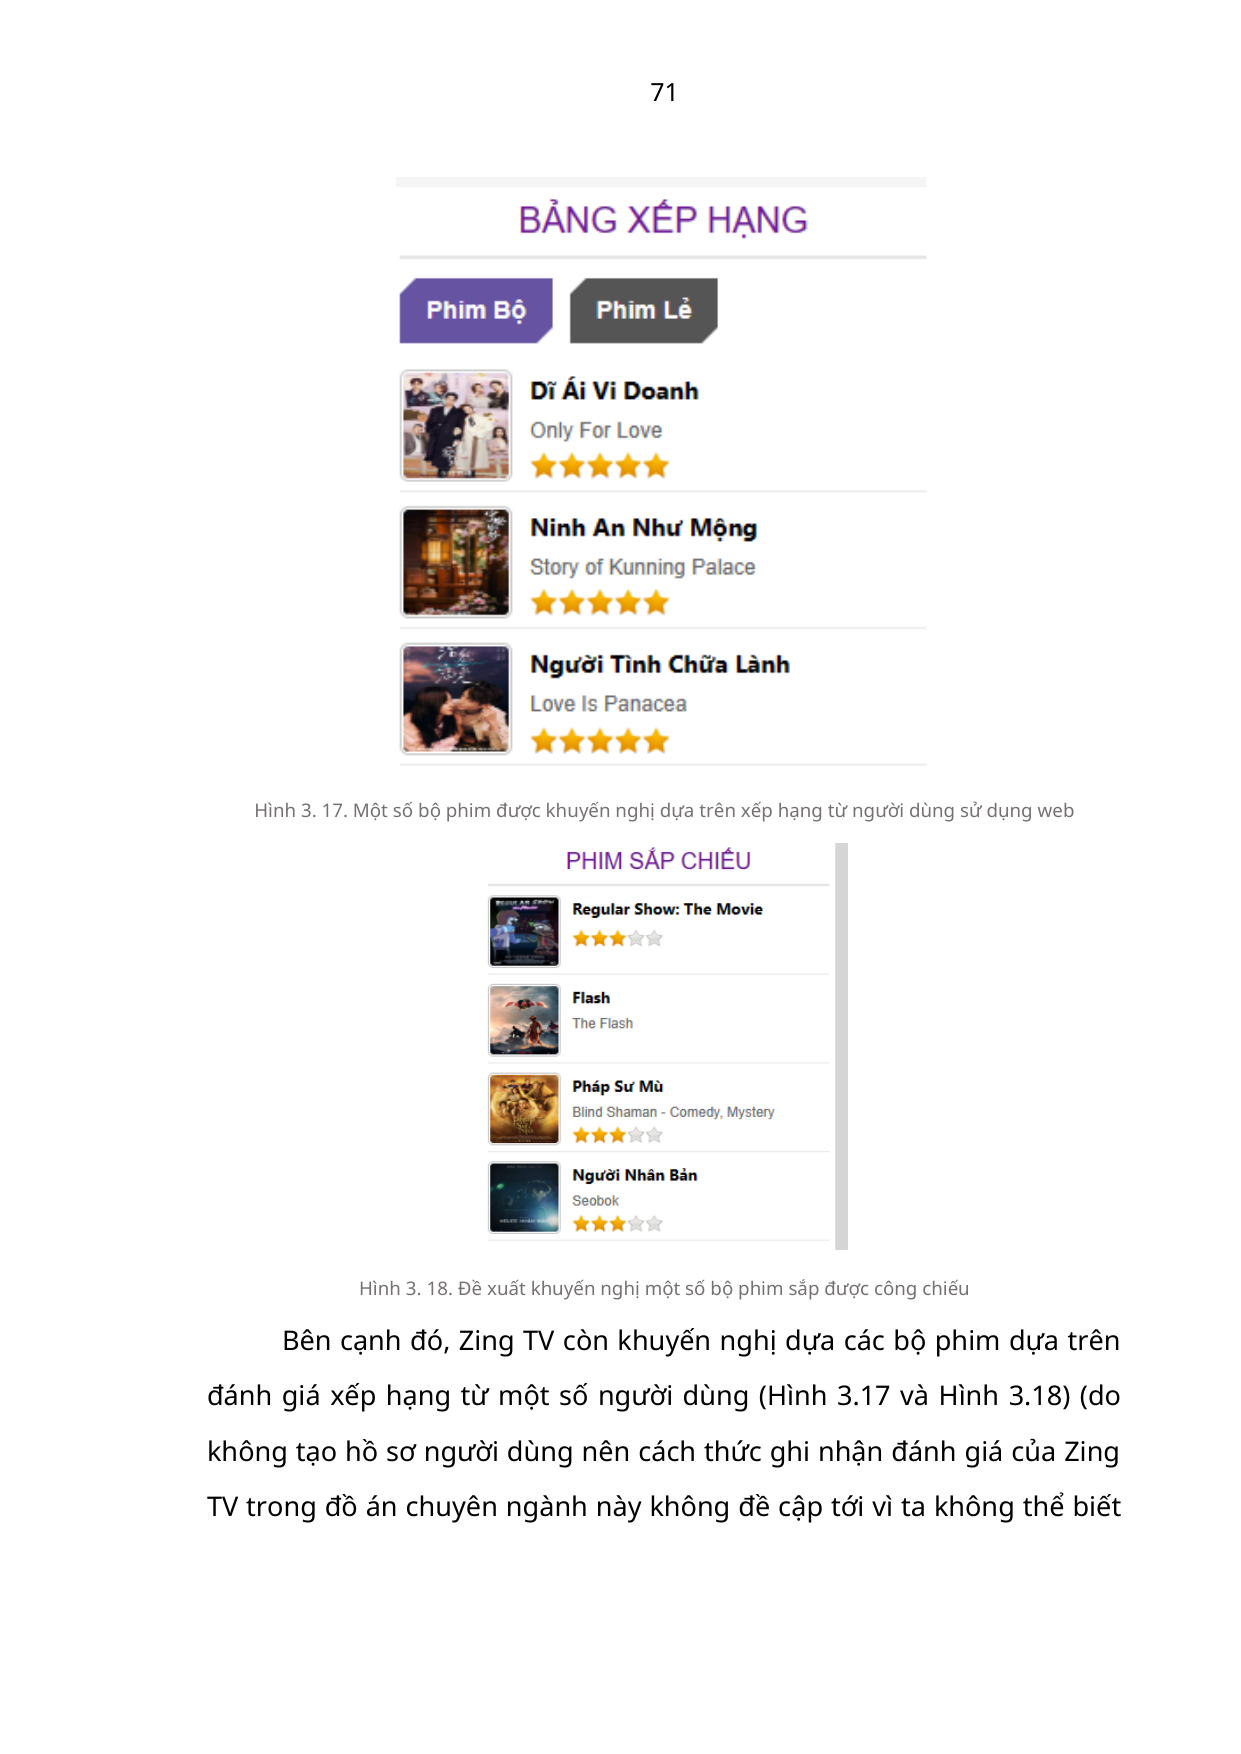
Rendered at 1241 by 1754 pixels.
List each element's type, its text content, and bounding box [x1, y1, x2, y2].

text Hình 3. 17. Một số bộ phim được khuyến nghị dựa trên xếp hạng từ người dùng sử dụng web [207, 798, 1122, 823]
picture [480, 843, 848, 1250]
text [207, 1321, 1122, 1524]
picture [395, 177, 934, 773]
text Hình 3. 18. Đề xuất khuyến nghị một số bộ phim sắp được công chiếu [207, 1275, 1122, 1301]
